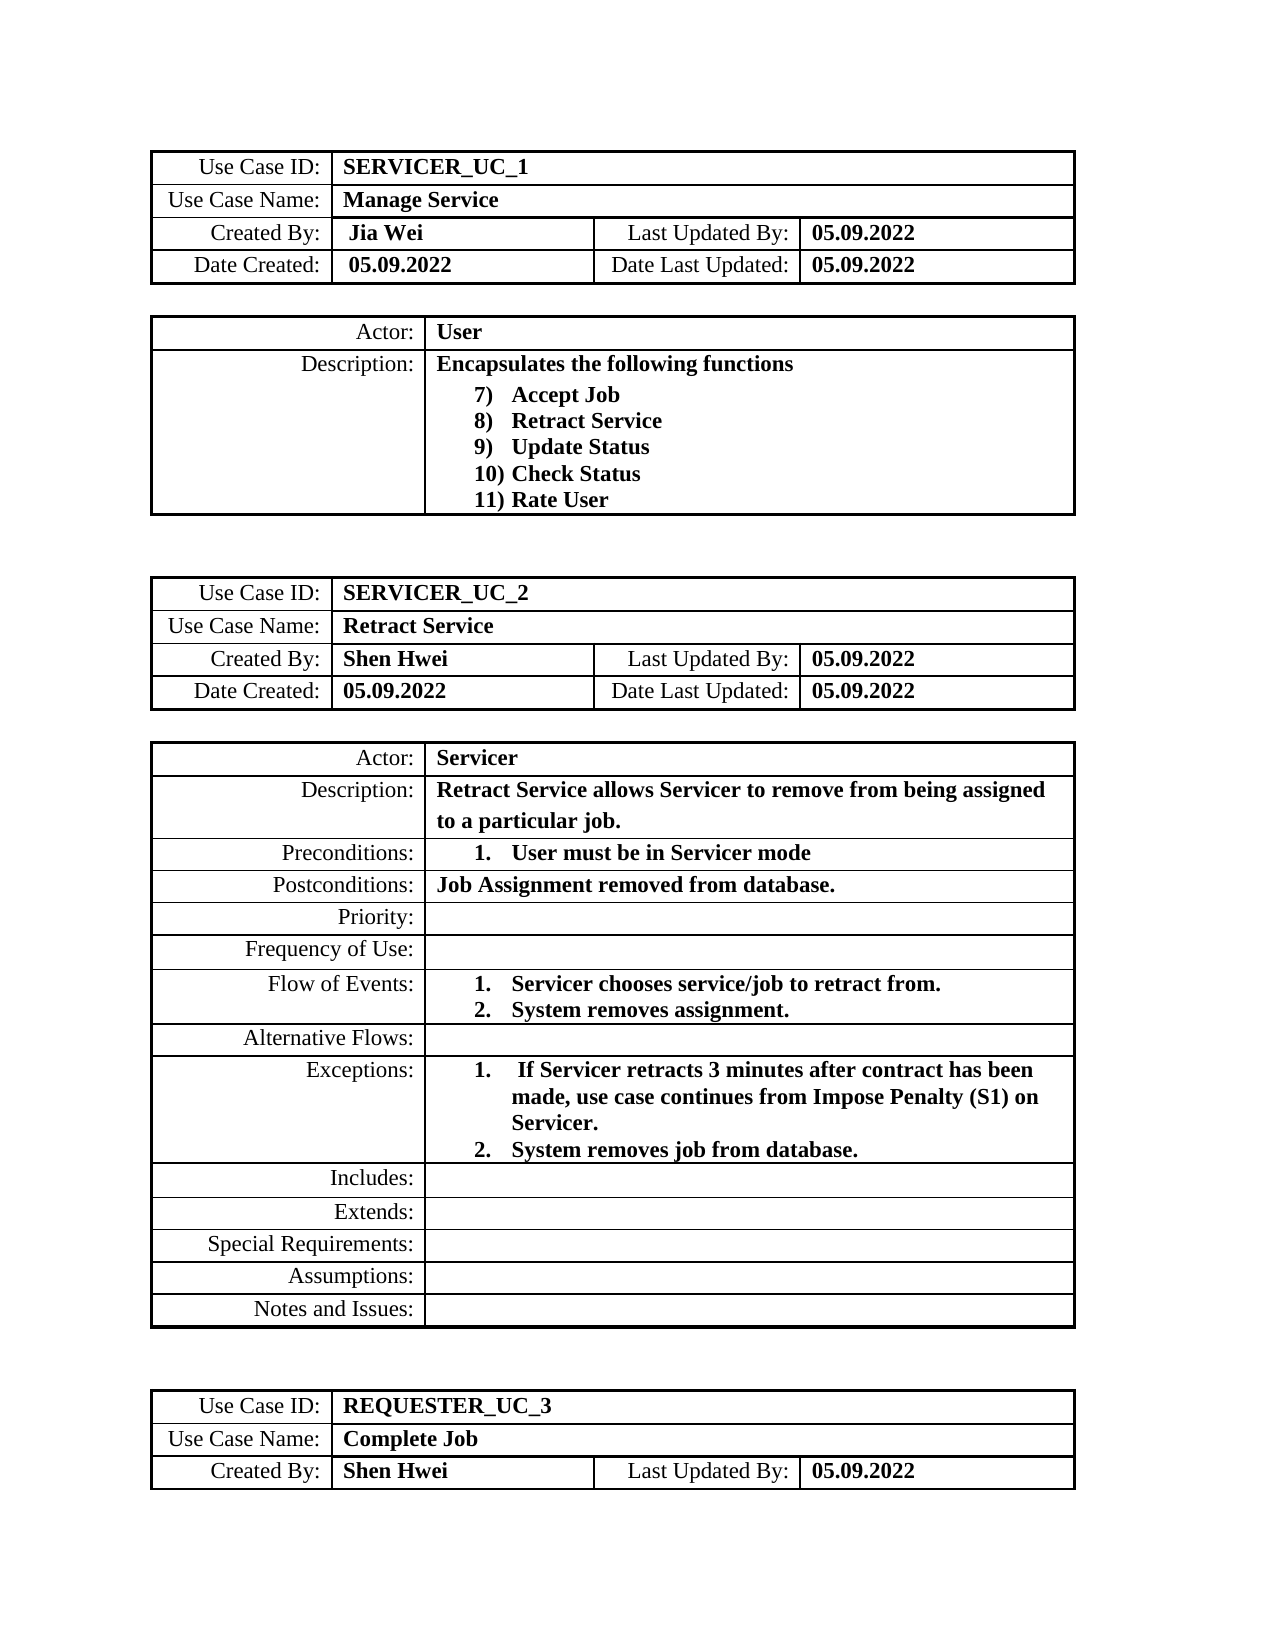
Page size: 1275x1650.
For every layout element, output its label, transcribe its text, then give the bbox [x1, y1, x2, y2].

table_cell Date Created: [153, 251, 331, 282]
table_header Actor: [153, 744, 424, 775]
table_cell Jia Wei [333, 219, 593, 249]
table_cell Servicer chooses service/job to retract from. System removes assignment. [426, 970, 1073, 1023]
table_cell 05.09.2022 [801, 219, 1073, 249]
table_header SERVICER_UC_1 [333, 153, 1073, 184]
table_cell Date Last Updated: [595, 251, 799, 282]
table_cell Notes and Issues: [153, 1295, 424, 1325]
table_cell 05.09.2022 [801, 645, 1073, 675]
table_cell Complete Job [333, 1425, 1073, 1455]
table_header Use Case ID: [153, 579, 331, 610]
table_cell Frequency of Use: [153, 936, 424, 968]
table_cell Created By: [153, 644, 331, 675]
table_cell 05.09.2022 [801, 677, 1073, 708]
table_header SERVICER_UC_2 [333, 579, 1073, 610]
table_cell Alternative Flows: [153, 1025, 424, 1055]
table_cell Created By: [153, 218, 331, 249]
table_cell Encapsulates the following functions Accept Job Retract Service Update Status Check Status Rate User [426, 351, 1073, 512]
table_cell Use Case Name: [153, 1424, 331, 1455]
table_cell Includes: [153, 1164, 424, 1197]
table_cell Date Last Updated: [595, 677, 799, 708]
table_cell Date Created: [153, 677, 331, 708]
table_cell Description: [153, 777, 424, 837]
table_cell Extends: [153, 1198, 424, 1229]
table_cell Last Updated By: [595, 219, 799, 249]
table_cell 05.09.2022 [333, 251, 593, 282]
table_cell Shen Hwei [333, 645, 593, 675]
table_cell Created By: [153, 1457, 331, 1488]
table_cell [426, 1230, 1073, 1261]
table_cell [426, 1025, 1073, 1055]
table_cell [426, 903, 1073, 934]
table_cell Special Requirements: [153, 1230, 424, 1261]
table_header User [426, 318, 1073, 349]
table_header Servicer [426, 744, 1073, 775]
table_cell Job Assignment removed from database. [426, 871, 1073, 902]
table_cell Retract Service [333, 612, 1073, 642]
table_cell [426, 1164, 1073, 1197]
table_cell Manage Service [333, 186, 1073, 216]
table_cell Priority: [153, 903, 424, 934]
table_cell Last Updated By: [595, 645, 799, 675]
table_cell User must be in Servicer mode [426, 839, 1073, 869]
table_cell Postconditions: [153, 871, 424, 902]
table_cell Assumptions: [153, 1263, 424, 1293]
table_header Actor: [153, 318, 424, 349]
table_cell Description: [153, 351, 424, 512]
table_cell Shen Hwei [333, 1458, 593, 1488]
table_cell [426, 936, 1073, 968]
table_cell Preconditions: [153, 839, 424, 869]
table_cell [426, 1198, 1073, 1229]
table_cell 05.09.2022 [801, 1458, 1073, 1488]
table_header Use Case ID: [153, 153, 331, 184]
table_cell Last Updated By: [595, 1458, 799, 1488]
table_cell Retract Service allows Servicer to remove from being assigned to a particular job. [426, 777, 1073, 837]
table_cell [426, 1263, 1073, 1293]
table_cell Use Case Name: [153, 611, 331, 642]
table_cell If Servicer retracts 3 minutes after contract has been made, use case continues from Impose Penalty (S1) on Servicer. System removes job from database. [426, 1057, 1073, 1162]
table_cell Exceptions: [153, 1057, 424, 1162]
table_cell 05.09.2022 [333, 677, 593, 708]
table_cell [426, 1295, 1073, 1325]
table_header Use Case ID: [153, 1392, 331, 1423]
table_cell 05.09.2022 [801, 251, 1073, 282]
table_cell Use Case Name: [153, 185, 331, 216]
table_header REQUESTER_UC_3 [333, 1392, 1073, 1423]
table_cell Flow of Events: [153, 970, 424, 1023]
